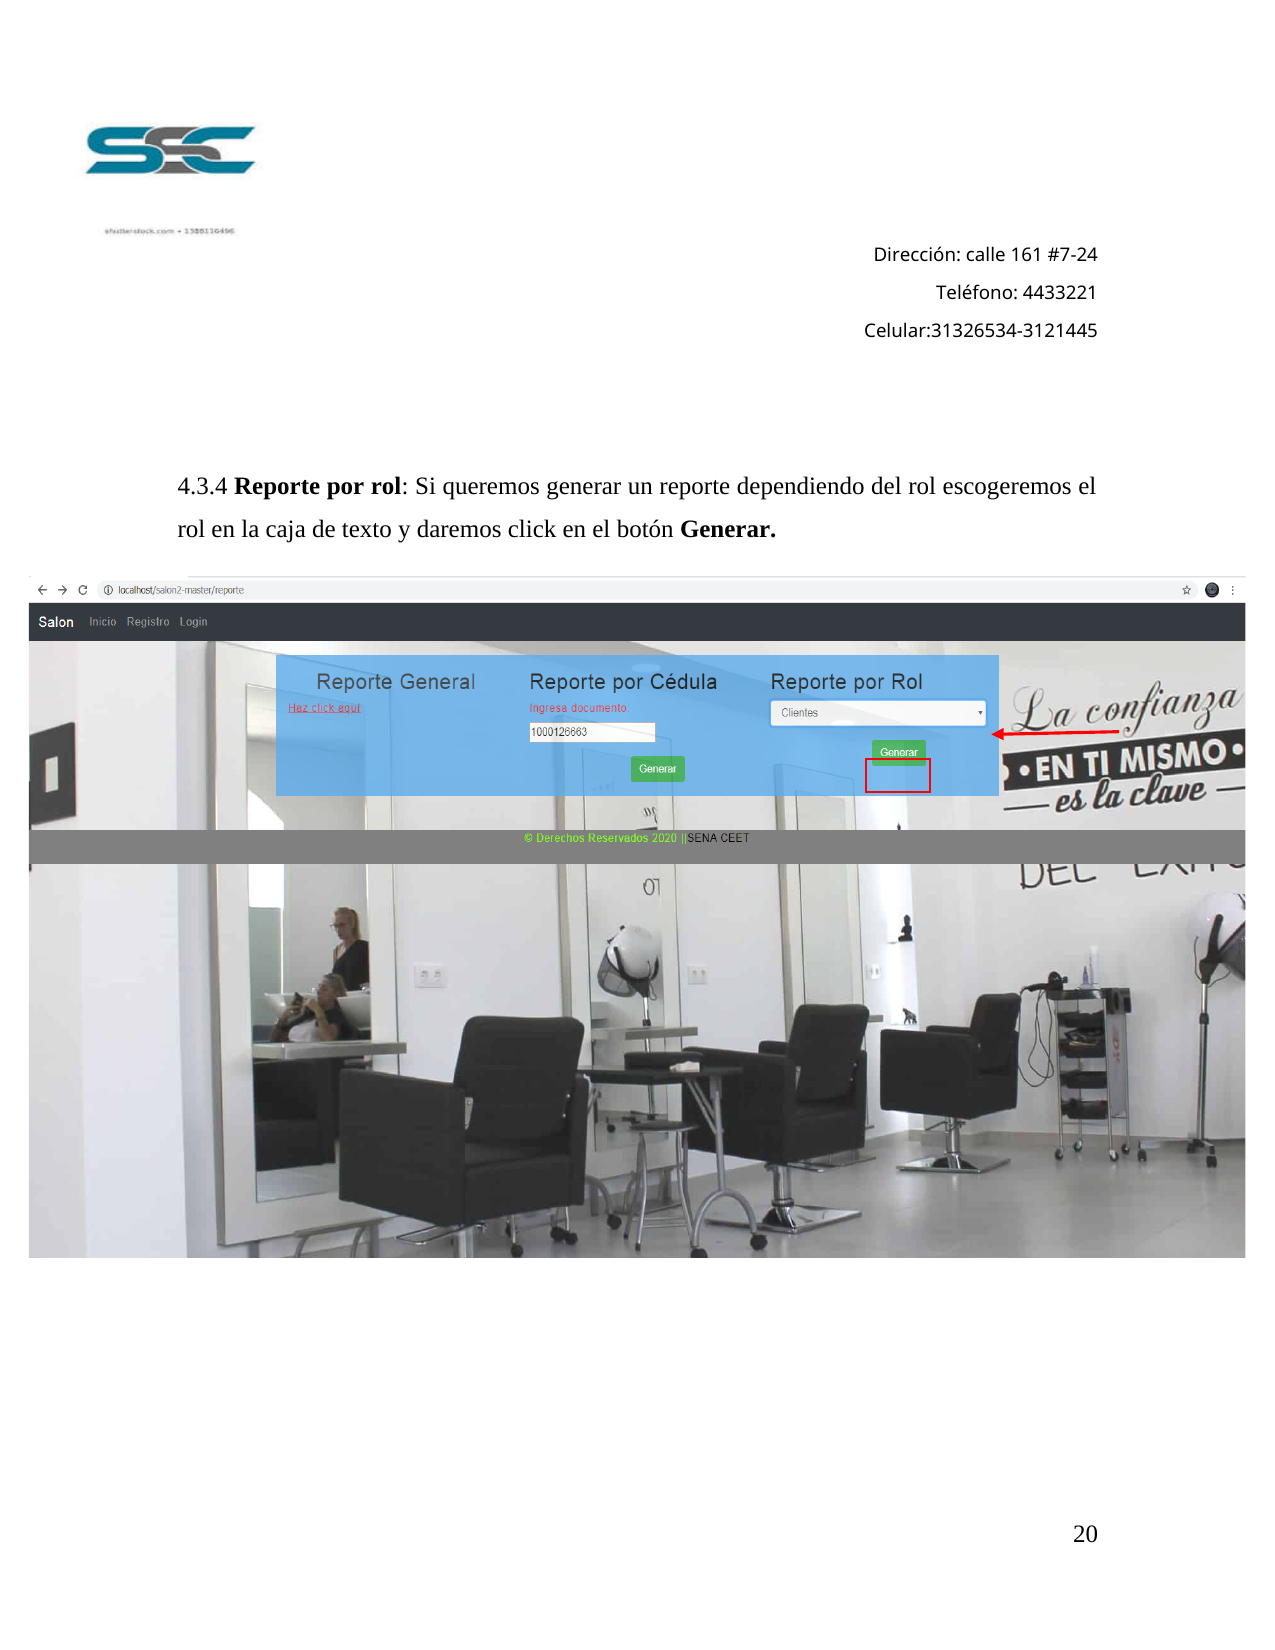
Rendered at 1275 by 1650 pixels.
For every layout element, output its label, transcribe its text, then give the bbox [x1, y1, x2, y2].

text 4.3.4 Reporte por rol: Si queremos generar un reporte dependiendo del rol escogeremos el rol en la caja de texto y daremos click en el botón Generar. [177, 471, 1098, 543]
picture [28, 576, 1246, 1258]
picture [39, 75, 302, 237]
